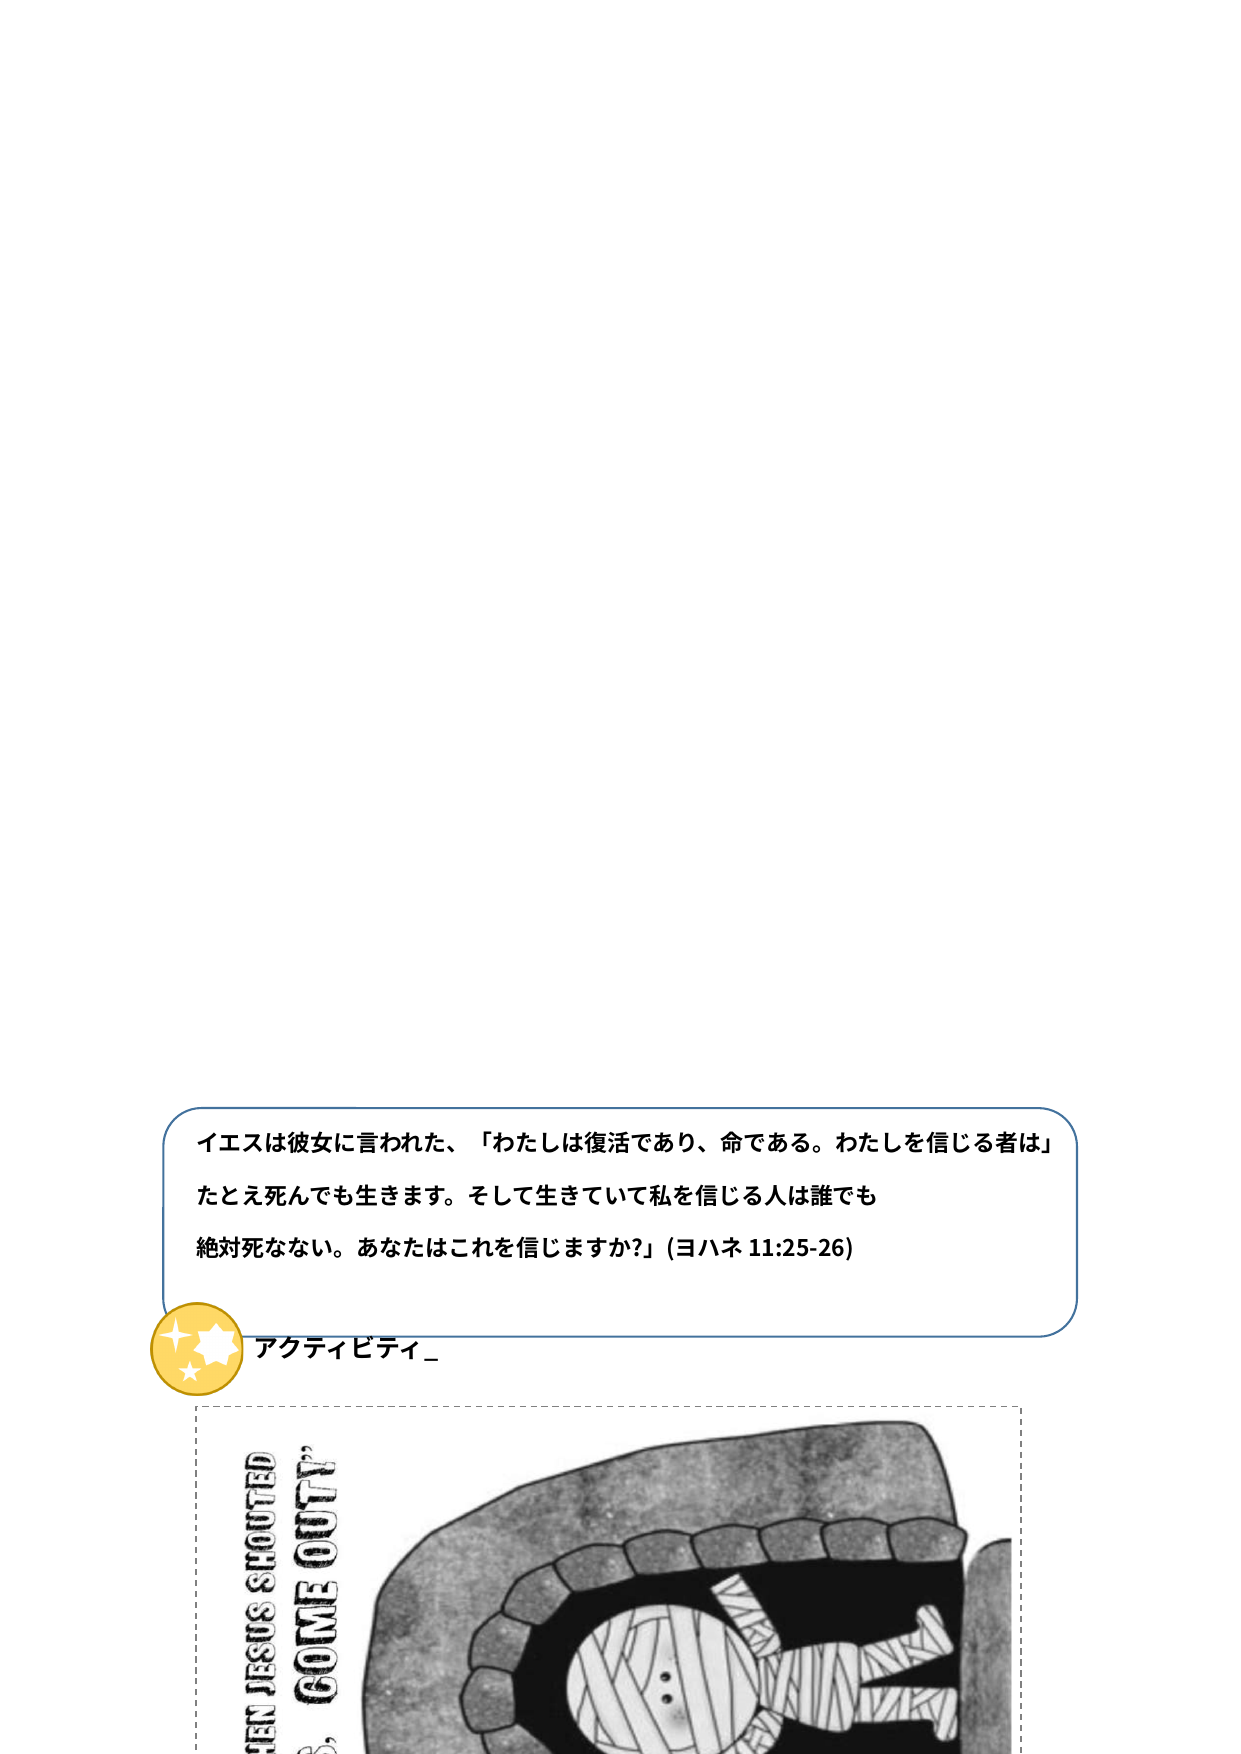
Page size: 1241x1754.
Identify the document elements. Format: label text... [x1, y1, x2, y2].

text イエスは彼女に言われた、「わたしは復活であり、命である。わたしを信じる者は」 [150, 1125, 1090, 1158]
picture [150, 1302, 244, 1396]
text たとえ死んでも生きます。そして生きていて私を信じる人は誰でも [150, 1178, 1090, 1211]
text アクティビティ_ [244, 1329, 1090, 1365]
picture [198, 1407, 1020, 1754]
text 絶対死なない。あなたはこれを信じますか?」(ヨハネ11:25-26) [150, 1230, 1090, 1263]
